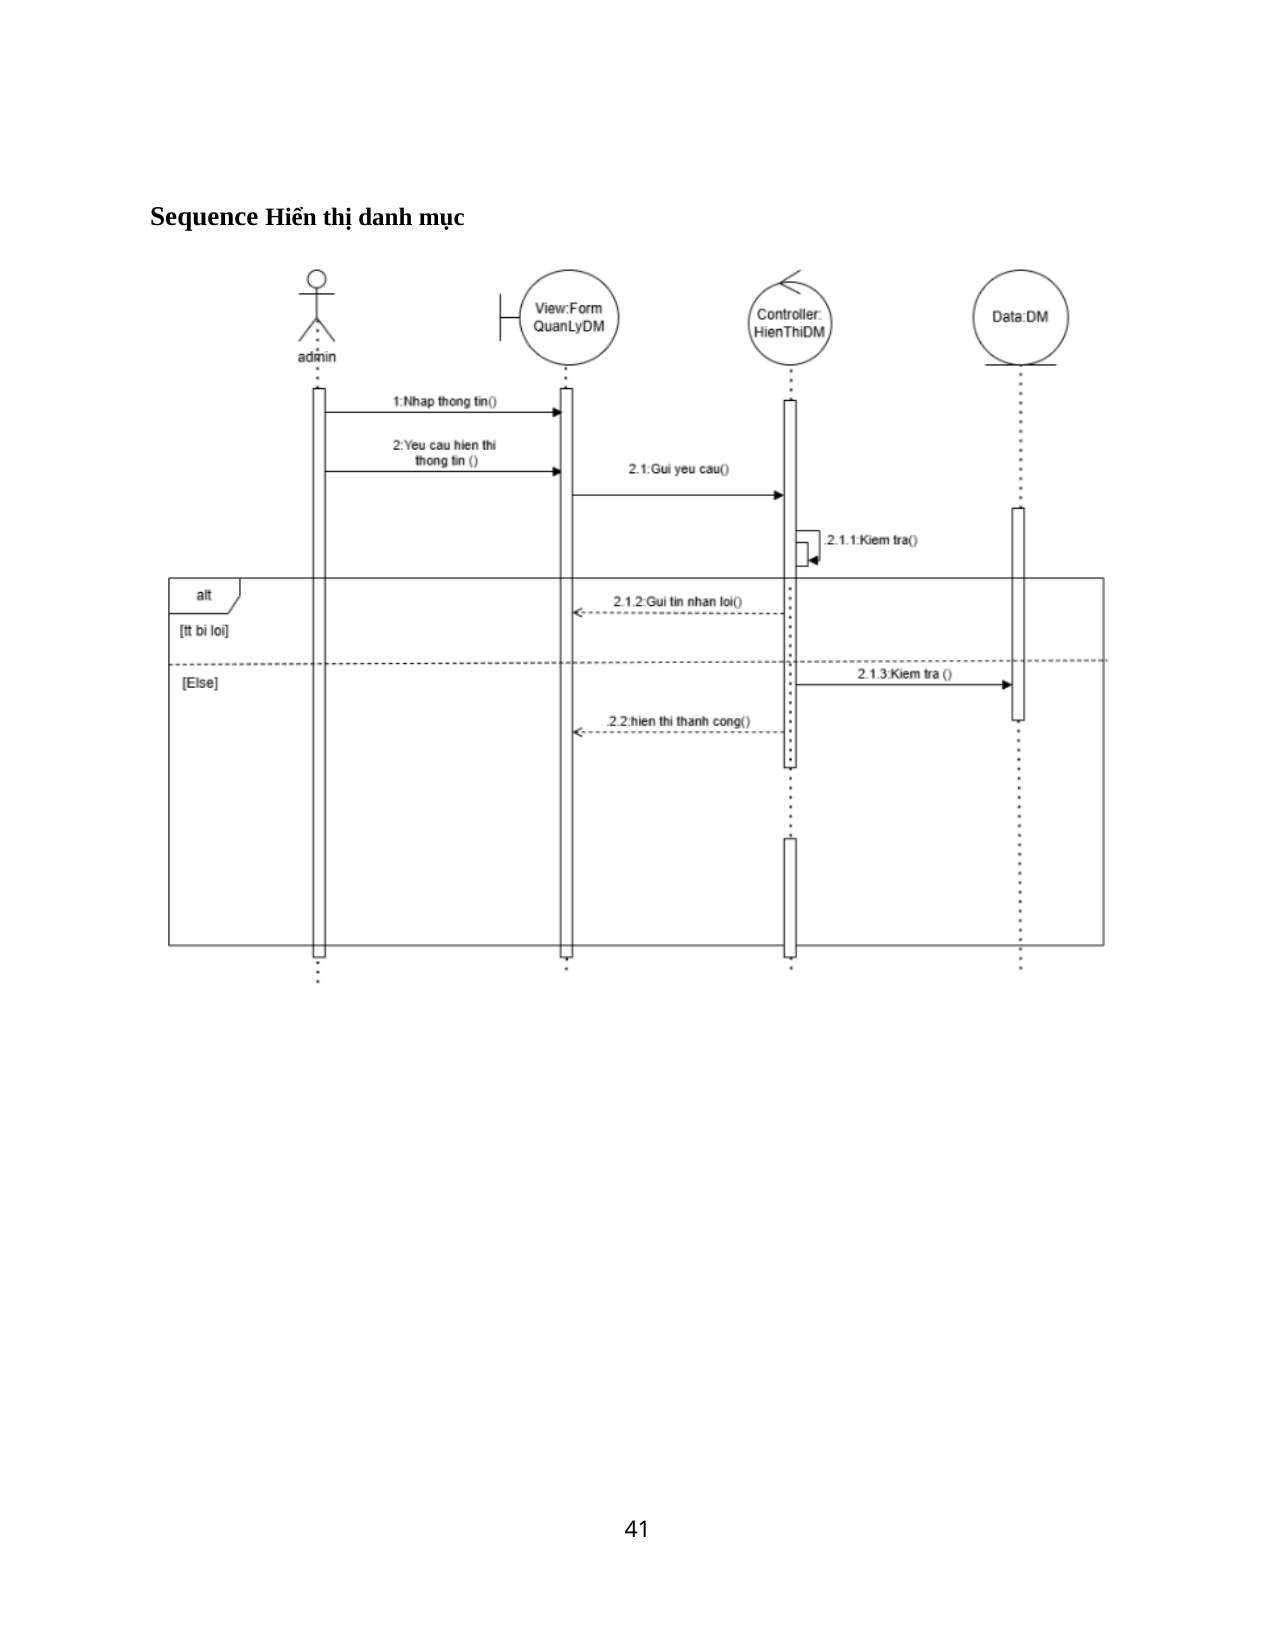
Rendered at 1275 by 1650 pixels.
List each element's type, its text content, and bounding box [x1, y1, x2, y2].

picture [150, 250, 1125, 1001]
text Sequence Hiển thị danh mục [150, 200, 1125, 232]
